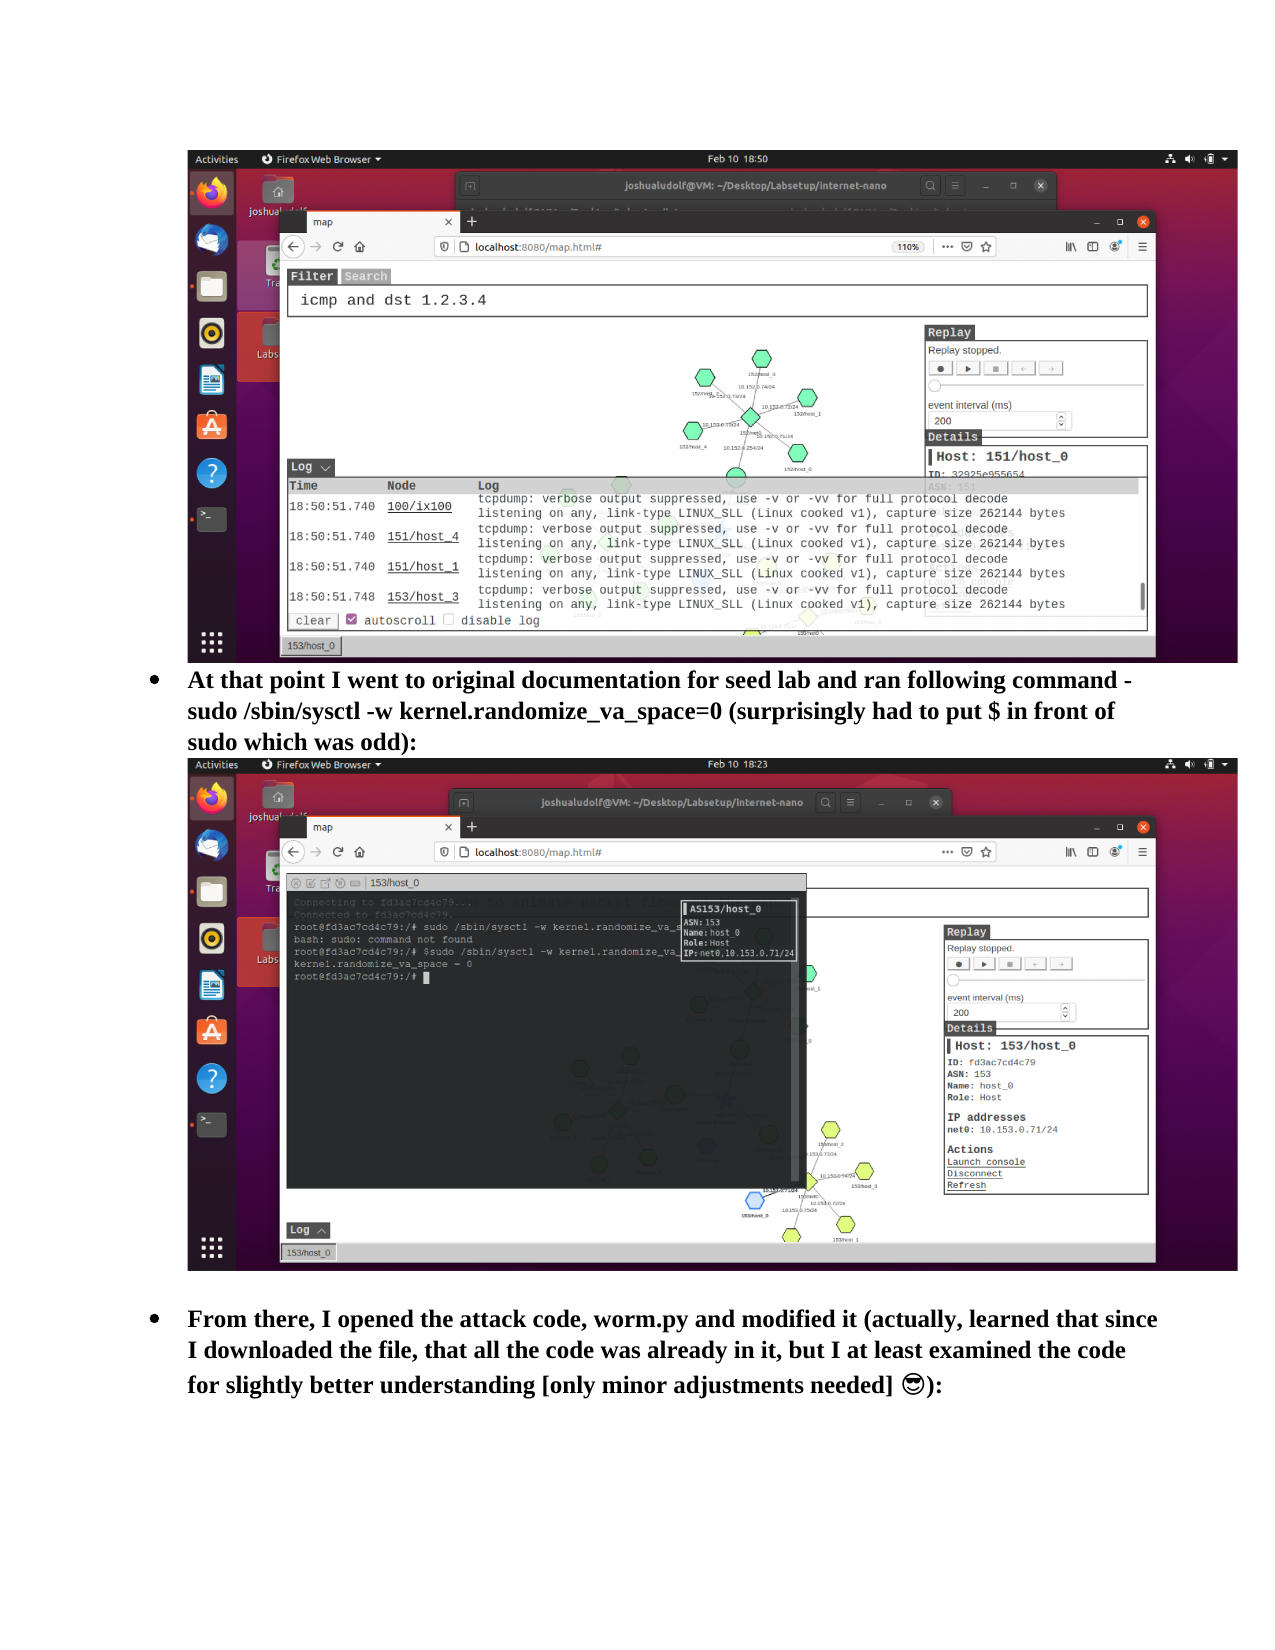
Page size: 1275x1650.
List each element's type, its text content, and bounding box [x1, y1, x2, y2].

list From there, I opened the attack code, worm.py and modified it (actually, learned that since I downloaded the file, that all the code was already in it, but I at least examined the code for slightly better understanding [only minor adjustments needed] ): [150, 1304, 1162, 1401]
picture [187, 758, 1238, 1271]
picture [187, 150, 1238, 663]
list At that point I went to original documentation for seed lab and ran following command - sudo /sbin/sysctl -w kernel.randomize_va_space=0 (surprisingly had to put $ in front of sudo which was odd): [150, 665, 1162, 756]
